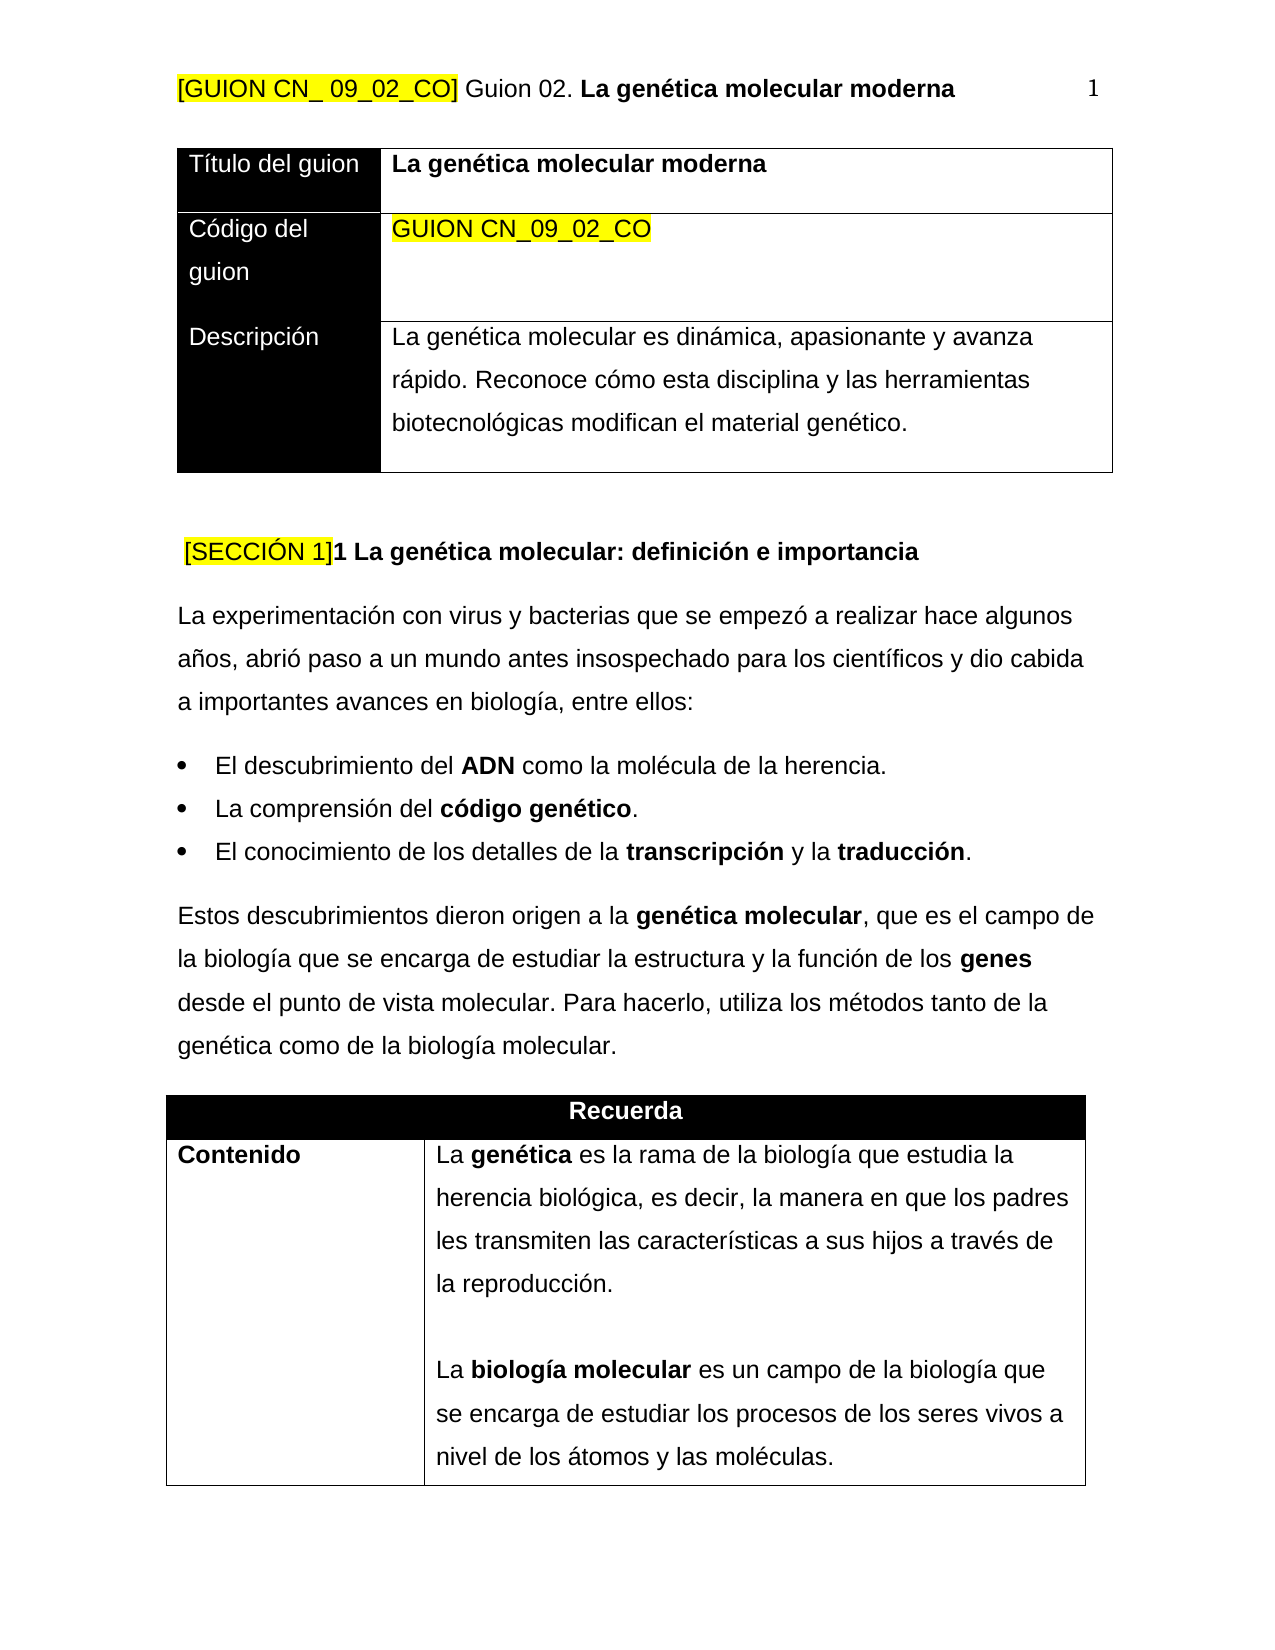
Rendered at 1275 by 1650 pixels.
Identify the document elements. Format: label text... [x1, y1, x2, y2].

text Estos descubrimientos dieron origen a la genética molecular, que es el campo de la biología que se encarga de estudiar la estructura y la función de los genes desde el punto de vista molecular. Para hacerlo, utiliza los métodos tanto de la genética como de la biología molecular. [177, 901, 1098, 1059]
table_cell La genética es la rama de la biología que estudia la herencia biológica, es decir, la manera en que los padres les transmiten las características a sus hijos a través de la reproducción. La biología molecular es un campo de la biología que se encarga de estudiar los procesos de los seres vivos a nivel de los átomos y las moléculas. [425, 1140, 1085, 1485]
table_cell La genética molecular es dinámica, apasionante y avanza rápido. Reconoce cómo esta disciplina y las herramientas biotecnológicas modifican el material genético. [381, 322, 1112, 472]
list La comprensión del código genético. [177, 794, 1098, 823]
text La experimentación con virus y bacterias que se empezó a realizar hace algunos años, abrió paso a un mundo antes insospechado para los científicos y dio cabida a importantes avances en biología, entre ellos: [177, 601, 1098, 716]
list El conocimiento de los detalles de la transcripción y la traducción. [177, 837, 1098, 866]
table_header Recuerda [167, 1096, 1085, 1139]
table_cell Código del guion [178, 214, 380, 321]
table_cell GUION CN_09_02_CO [381, 214, 1112, 321]
table_cell Contenido [167, 1140, 424, 1485]
table_header La genética molecular moderna [381, 149, 1112, 212]
table_header Título del guion [178, 149, 380, 212]
list El descubrimiento del ADN como la molécula de la herencia. [177, 751, 1098, 780]
text [SECCIÓN 1]1 La genética molecular: definición e importancia [333, 537, 1098, 565]
table_cell Descripción [178, 322, 380, 472]
